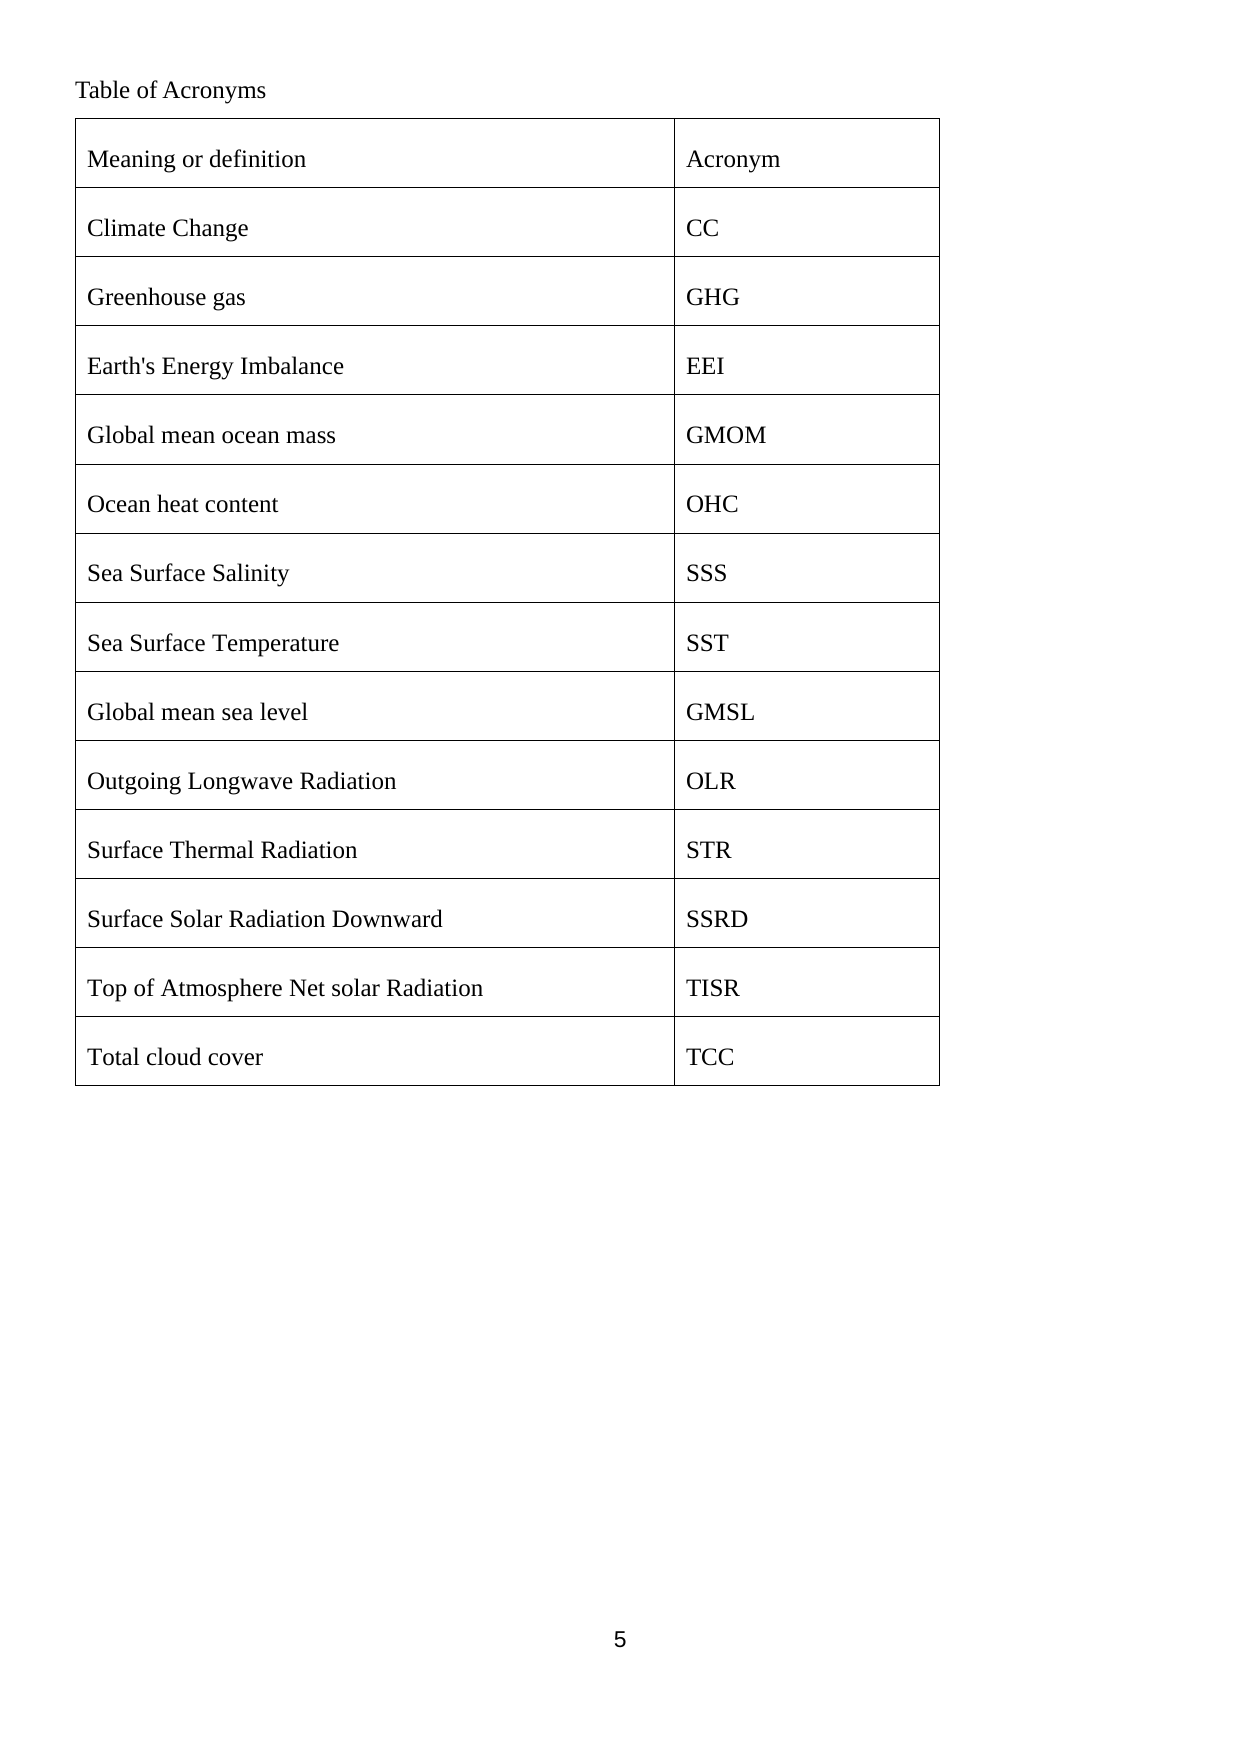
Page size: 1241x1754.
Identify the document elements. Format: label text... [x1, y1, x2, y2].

table_cell Surface Solar Radiation Downward [76, 879, 674, 947]
table_cell STR [675, 810, 939, 878]
table_cell TISR [675, 948, 939, 1016]
table_cell Climate Change [76, 188, 674, 256]
table_cell Ocean heat content [76, 465, 674, 532]
table_cell SSS [675, 534, 939, 602]
table_cell OHC [675, 465, 939, 532]
table_cell CC [675, 188, 939, 256]
table_header Meaning or definition [76, 119, 674, 187]
table_cell Sea Surface Salinity [76, 534, 674, 602]
table_cell SST [675, 603, 939, 671]
table_cell OLR [675, 741, 939, 809]
table_cell Total cloud cover [76, 1017, 674, 1085]
table_cell Top of Atmosphere Net solar Radiation [76, 948, 674, 1016]
table_cell TCC [675, 1017, 939, 1085]
table_cell GHG [675, 257, 939, 325]
table_cell Global mean ocean mass [76, 395, 674, 463]
table_cell GMOM [675, 395, 939, 463]
table_cell GMSL [675, 672, 939, 740]
text Table of Acronyms [75, 75, 1165, 104]
table_cell Surface Thermal Radiation [76, 810, 674, 878]
table_cell Outgoing Longwave Radiation [76, 741, 674, 809]
table_cell Greenhouse gas [76, 257, 674, 325]
table_cell EEI [675, 326, 939, 394]
table_cell Global mean sea level [76, 672, 674, 740]
table_header Acronym [675, 119, 939, 187]
table_cell Earth's Energy Imbalance [76, 326, 674, 394]
table_cell SSRD [675, 879, 939, 947]
table_cell Sea Surface Temperature [76, 603, 674, 671]
